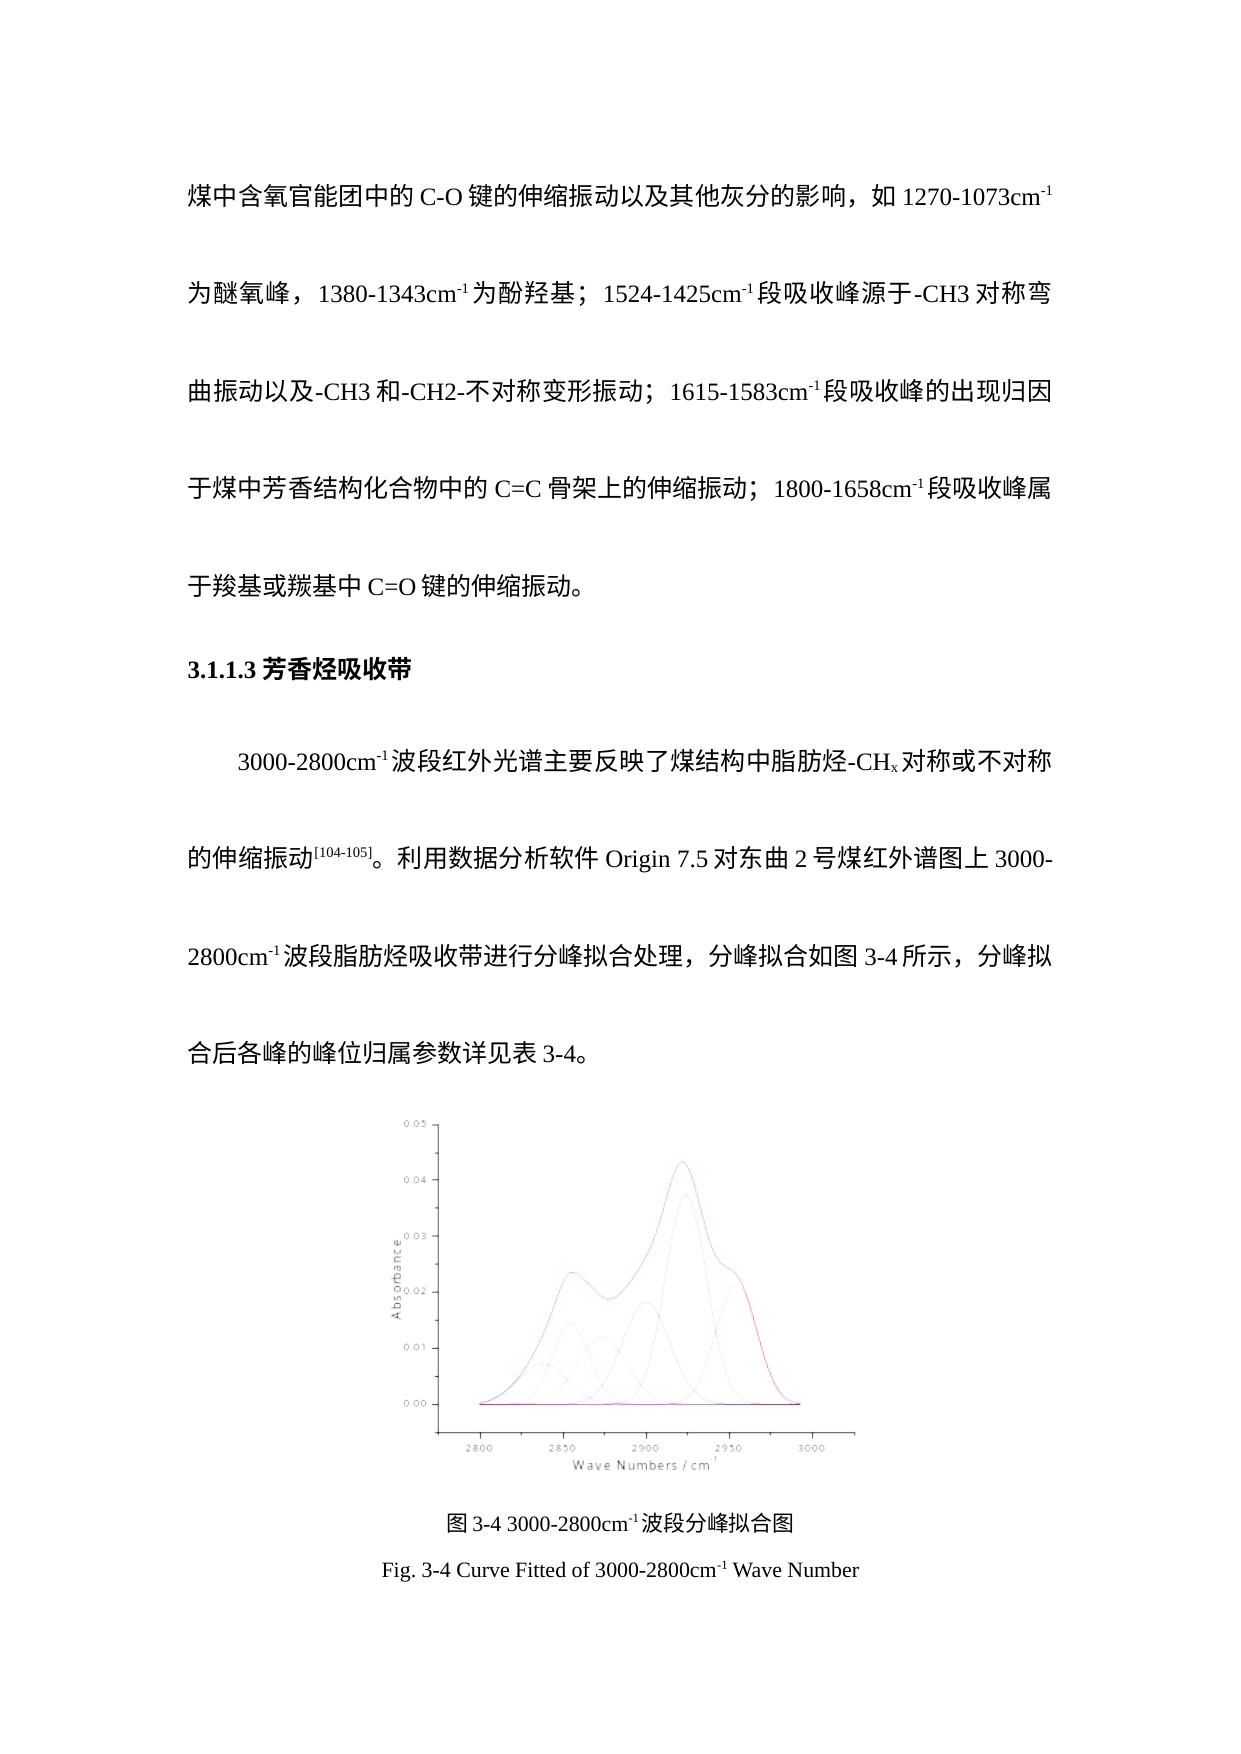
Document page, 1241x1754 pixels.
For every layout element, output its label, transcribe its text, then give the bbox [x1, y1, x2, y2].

text 3.1.1.3 芳香烃吸收带 [187, 635, 1053, 700]
text 3000-2800cm-1波段红外光谱主要反映了煤结构中脂肪烃-CHx对称或不对称的伸缩振动[104-105]。利用数据分析软件Origin 7.5对东曲2号煤红外谱图上3000-2800cm-1波段脂肪烃吸收带进行分峰拟合处理，分峰拟合如图3-4所示，分峰拟合后各峰的峰位归属参数详见表3-4。 [187, 727, 1053, 1084]
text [187, 162, 1053, 617]
text 图3-4 3000-2800cm-1波段分峰拟合图 [187, 1506, 1053, 1538]
text Fig. 3-4 Curve Fitted of 3000-2800cm-1 Wave Number [187, 1554, 1053, 1586]
